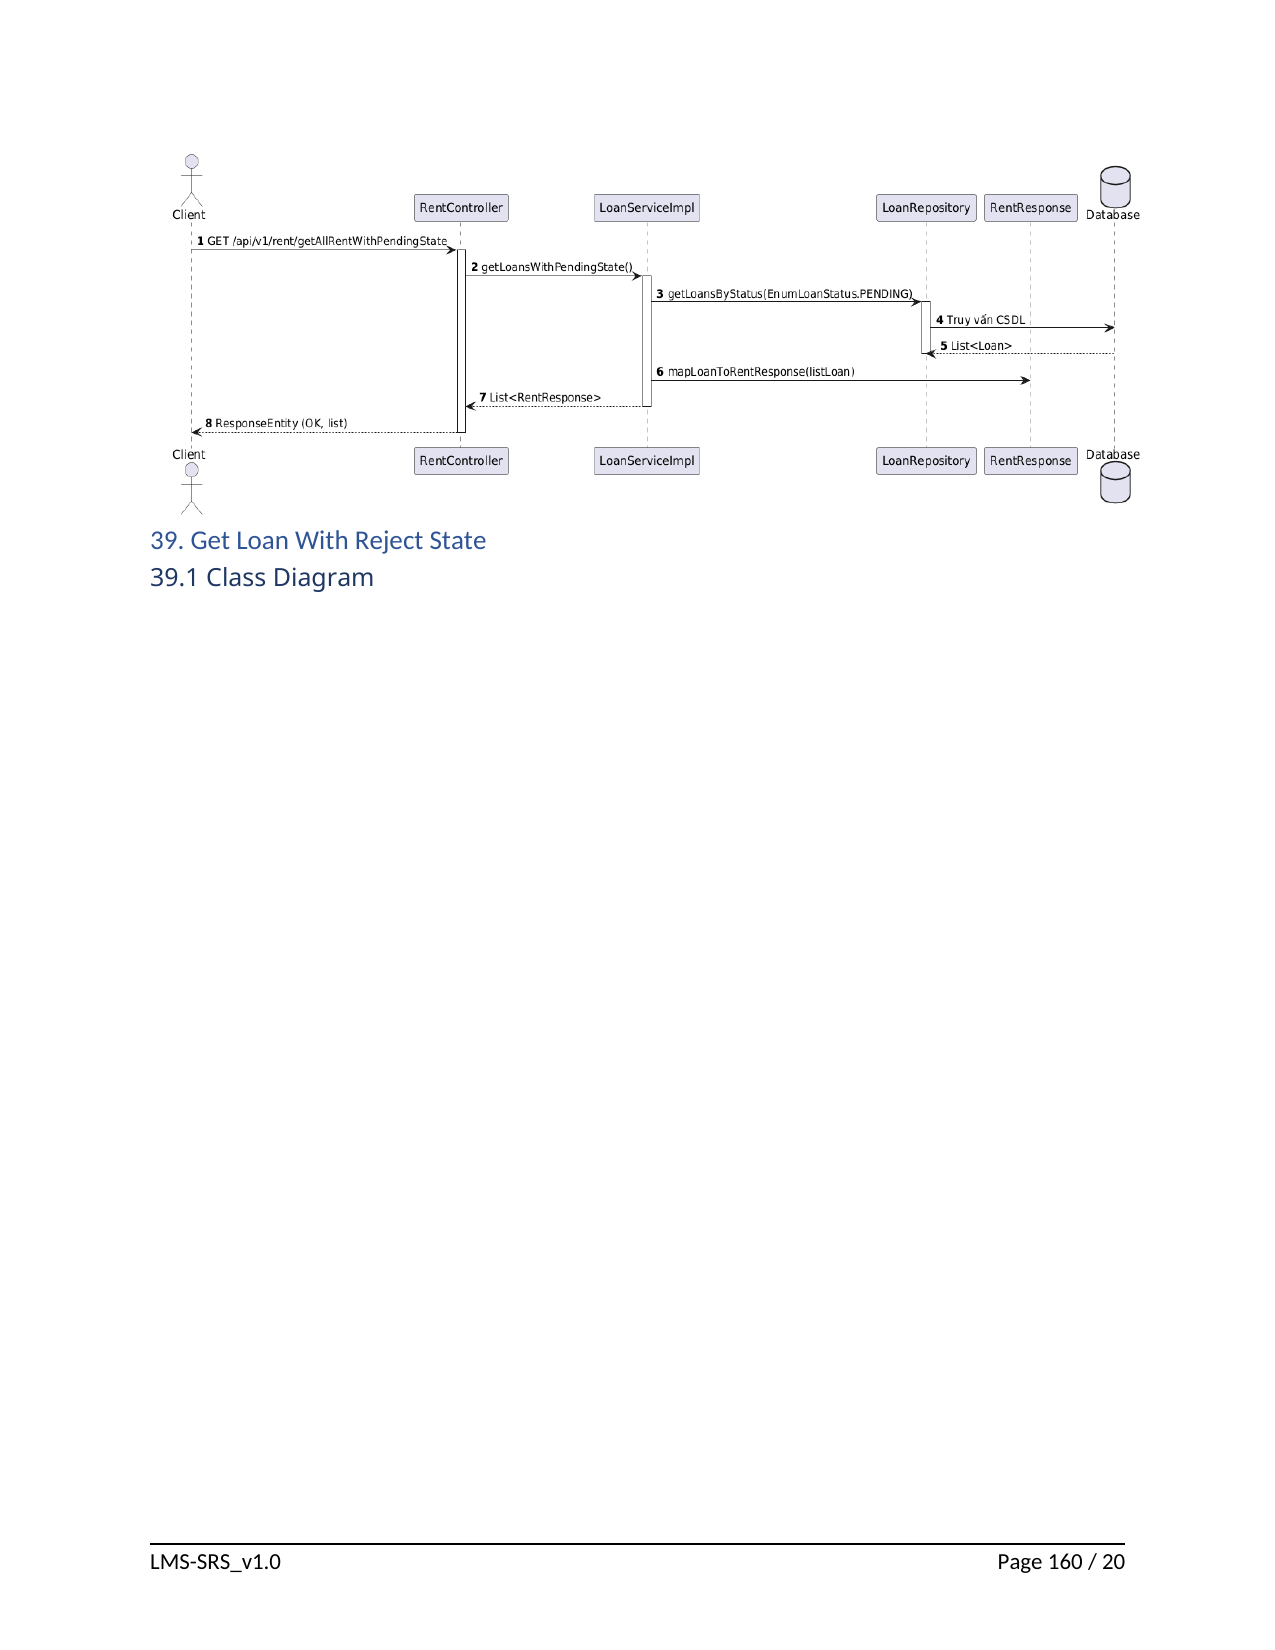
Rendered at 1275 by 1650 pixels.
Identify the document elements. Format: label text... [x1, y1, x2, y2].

subtitle 39.1 Class Diagram [150, 560, 1125, 594]
subtitle 39. Get Loan With Reject State [150, 523, 1125, 556]
